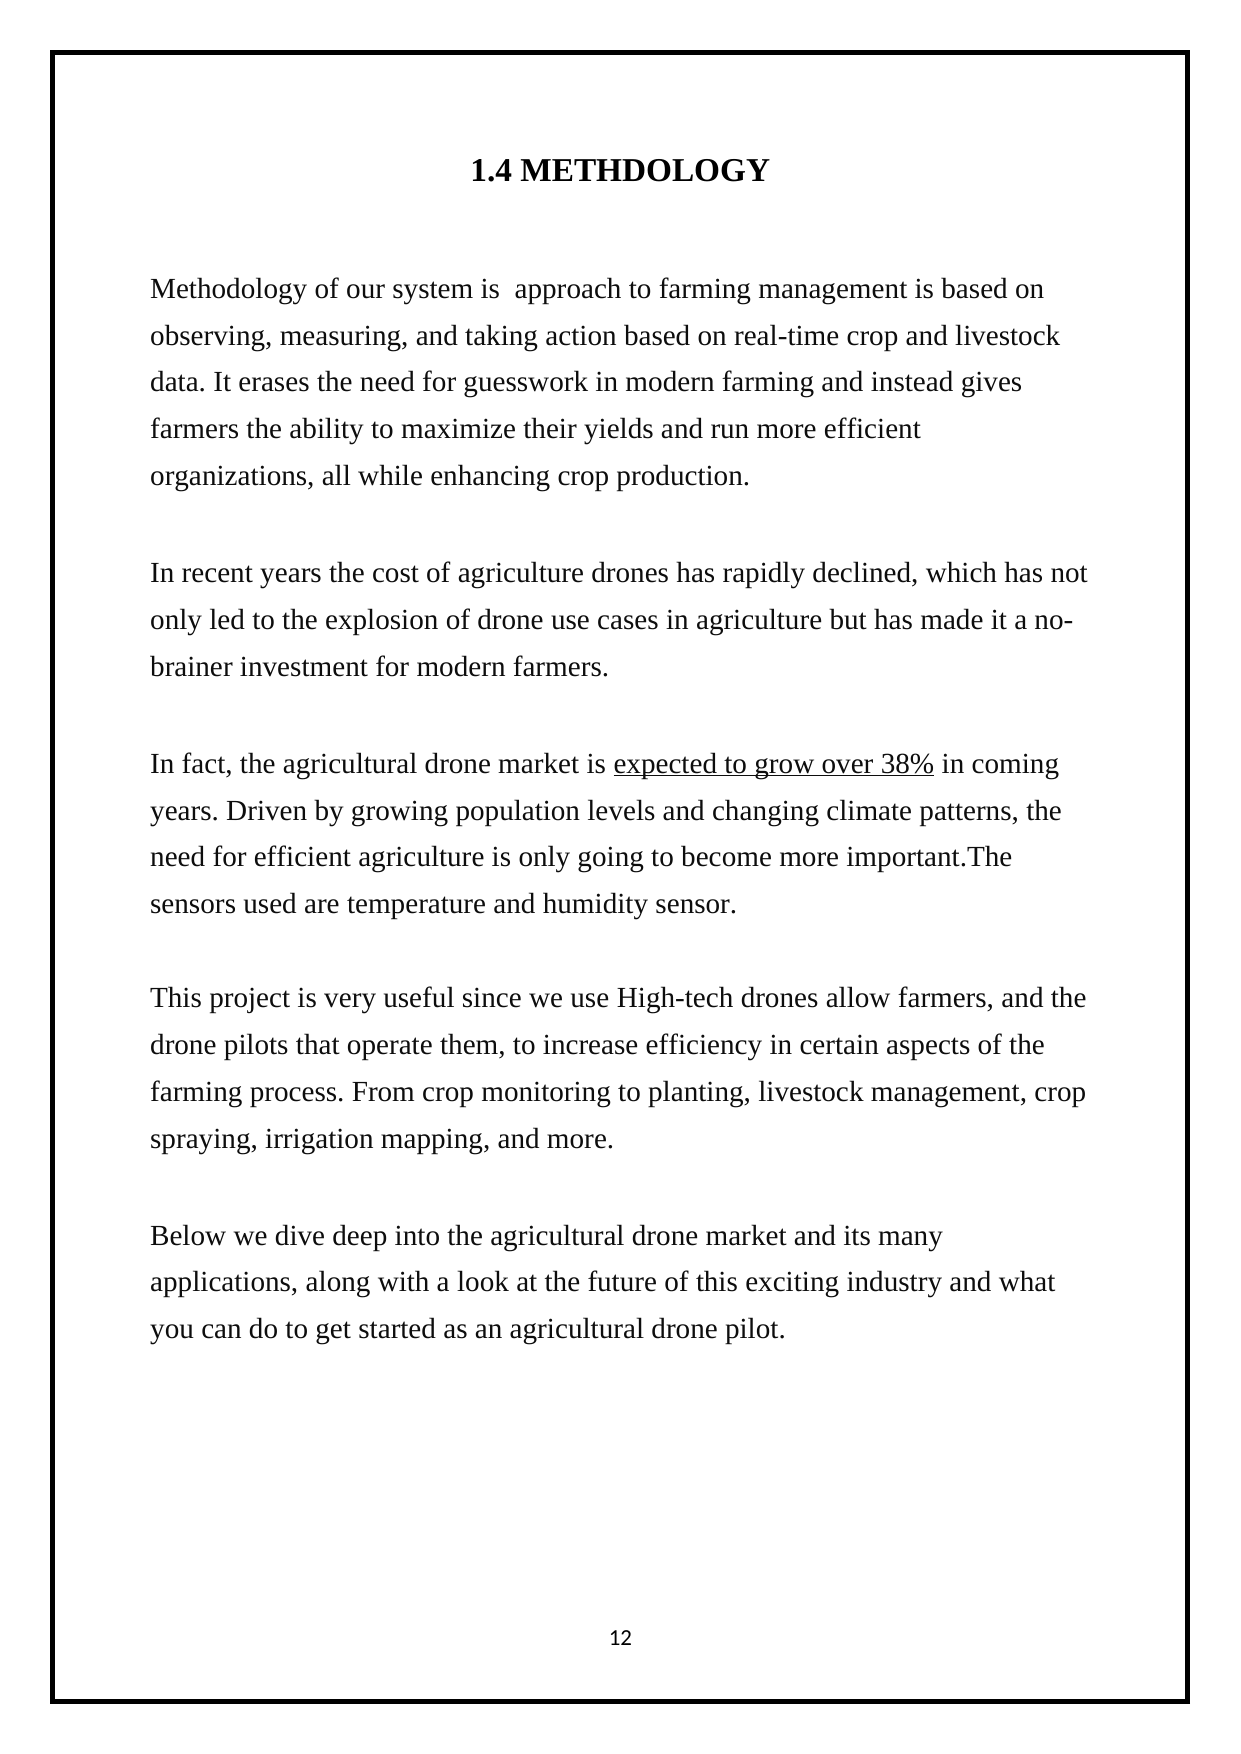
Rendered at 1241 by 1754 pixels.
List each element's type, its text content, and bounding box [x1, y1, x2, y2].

text Below we dive deep into the agricultural drone market and its many applications, along with a look at the future of this exciting industry and what you can do to get started as an agricultural drone pilot. [150, 1204, 1090, 1345]
text This project is very useful since we use High-tech drones allow farmers, and the drone pilots that operate them, to increase efficiency in certain aspects of the farming process. From crop monitoring to planting, livestock management, crop spraying, irrigation mapping, and more. [150, 967, 1090, 1154]
text In recent years the cost of agriculture drones has rapidly declined, which has not only led to the explosion of drone use cases in agriculture but has made it a no-brainer investment for modern farmers. [150, 542, 1090, 682]
text 1.4 METHDOLOGY [150, 150, 1090, 188]
text Methodology of our system is approach to farming management is based on observing, measuring, and taking action based on real-time crop and livestock data. It erases the need for guesswork in modern farming and instead gives farmers the ability to maximize their yields and run more efficient organizations, all while enhancing crop production. [150, 257, 1090, 492]
text In fact, the agricultural drone market is expected to grow over 38% in coming years. Driven by growing population levels and changing climate patterns, the need for efficient agriculture is only going to become more important.The sensors used are temperature and humidity sensor. [150, 732, 1090, 920]
